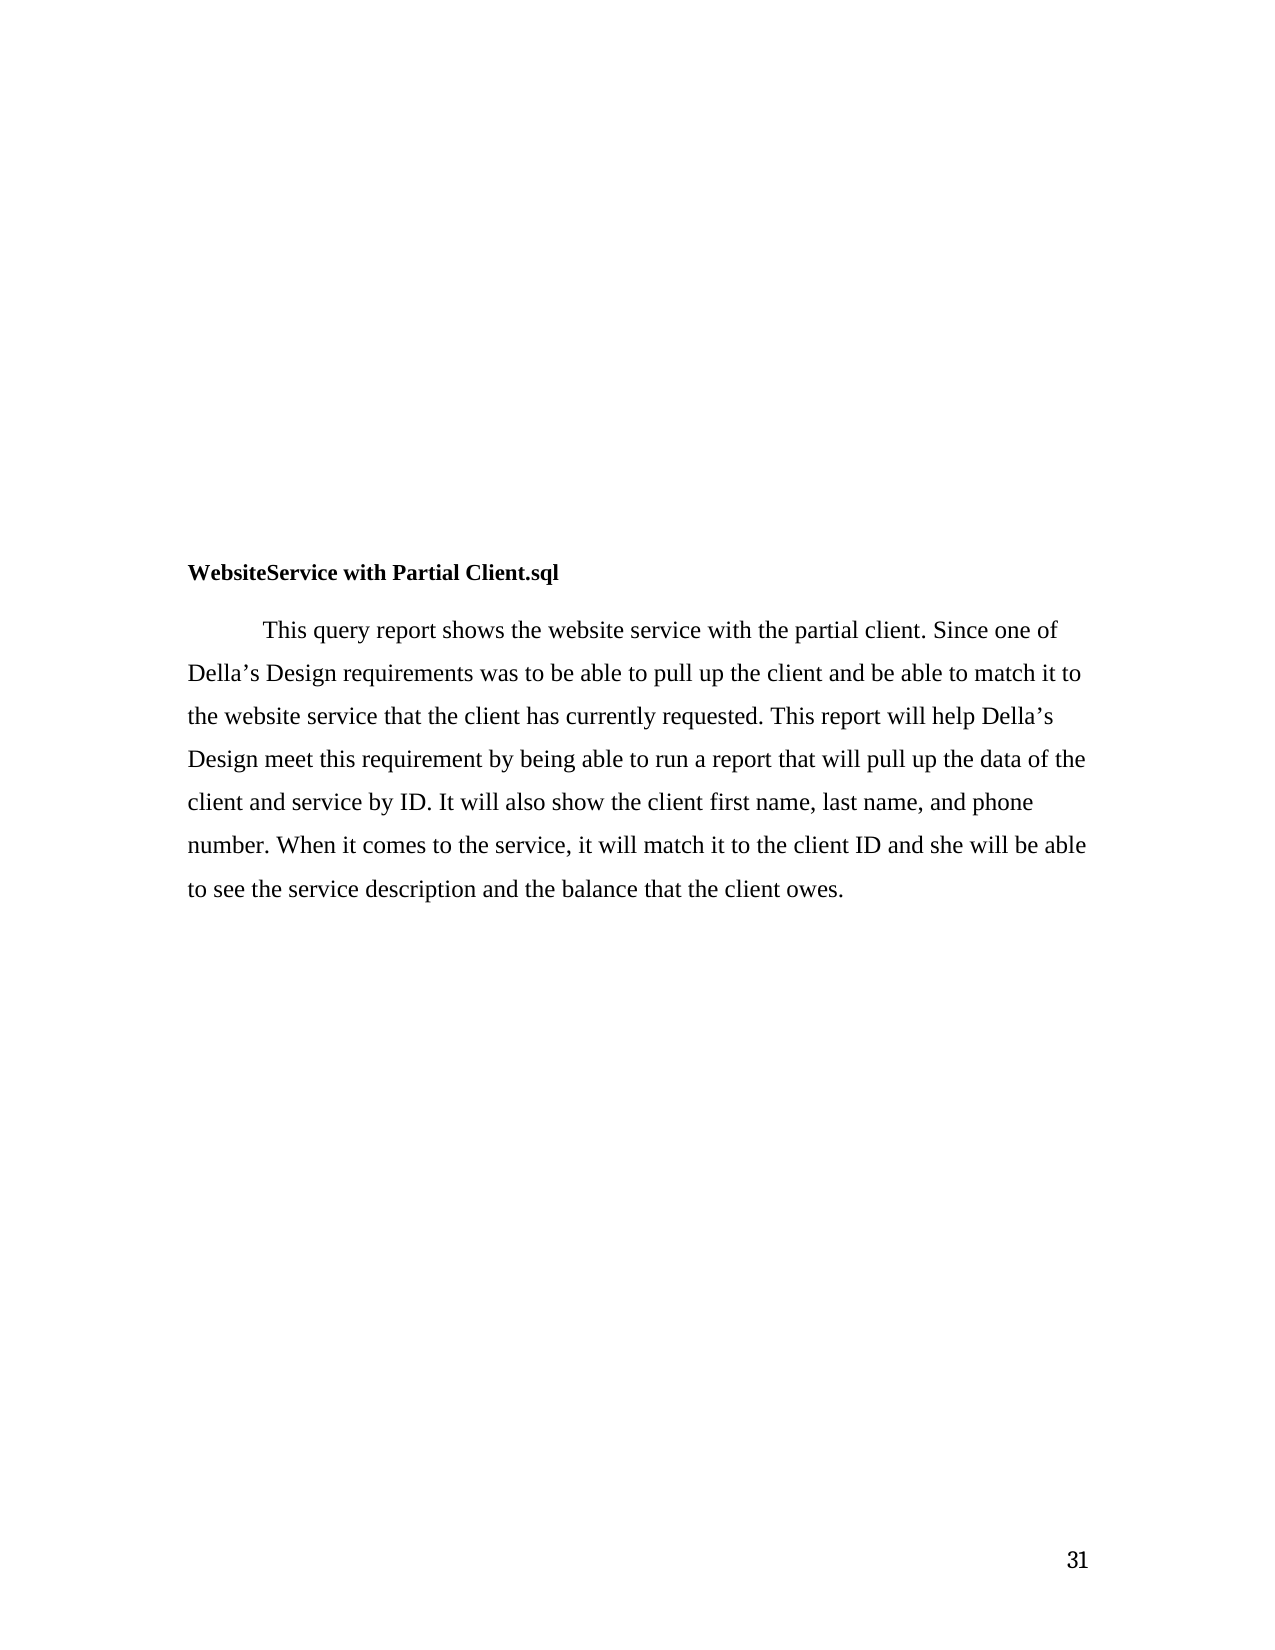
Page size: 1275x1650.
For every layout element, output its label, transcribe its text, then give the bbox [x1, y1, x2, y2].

text This query report shows the website service with the partial client. Since one of Della’s Design requirements was to be able to pull up the client and be able to match it to the website service that the client has currently requested. This report will help Della’s Design meet this requirement by being able to run a report that will pull up the data of the client and service by ID. It will also show the client first name, last name, and phone number. When it comes to the service, it will match it to the client ID and she will be able to see the service description and the balance that the client owes. [187, 615, 1087, 902]
text WebsiteService with Partial Client.sql [187, 559, 1087, 585]
